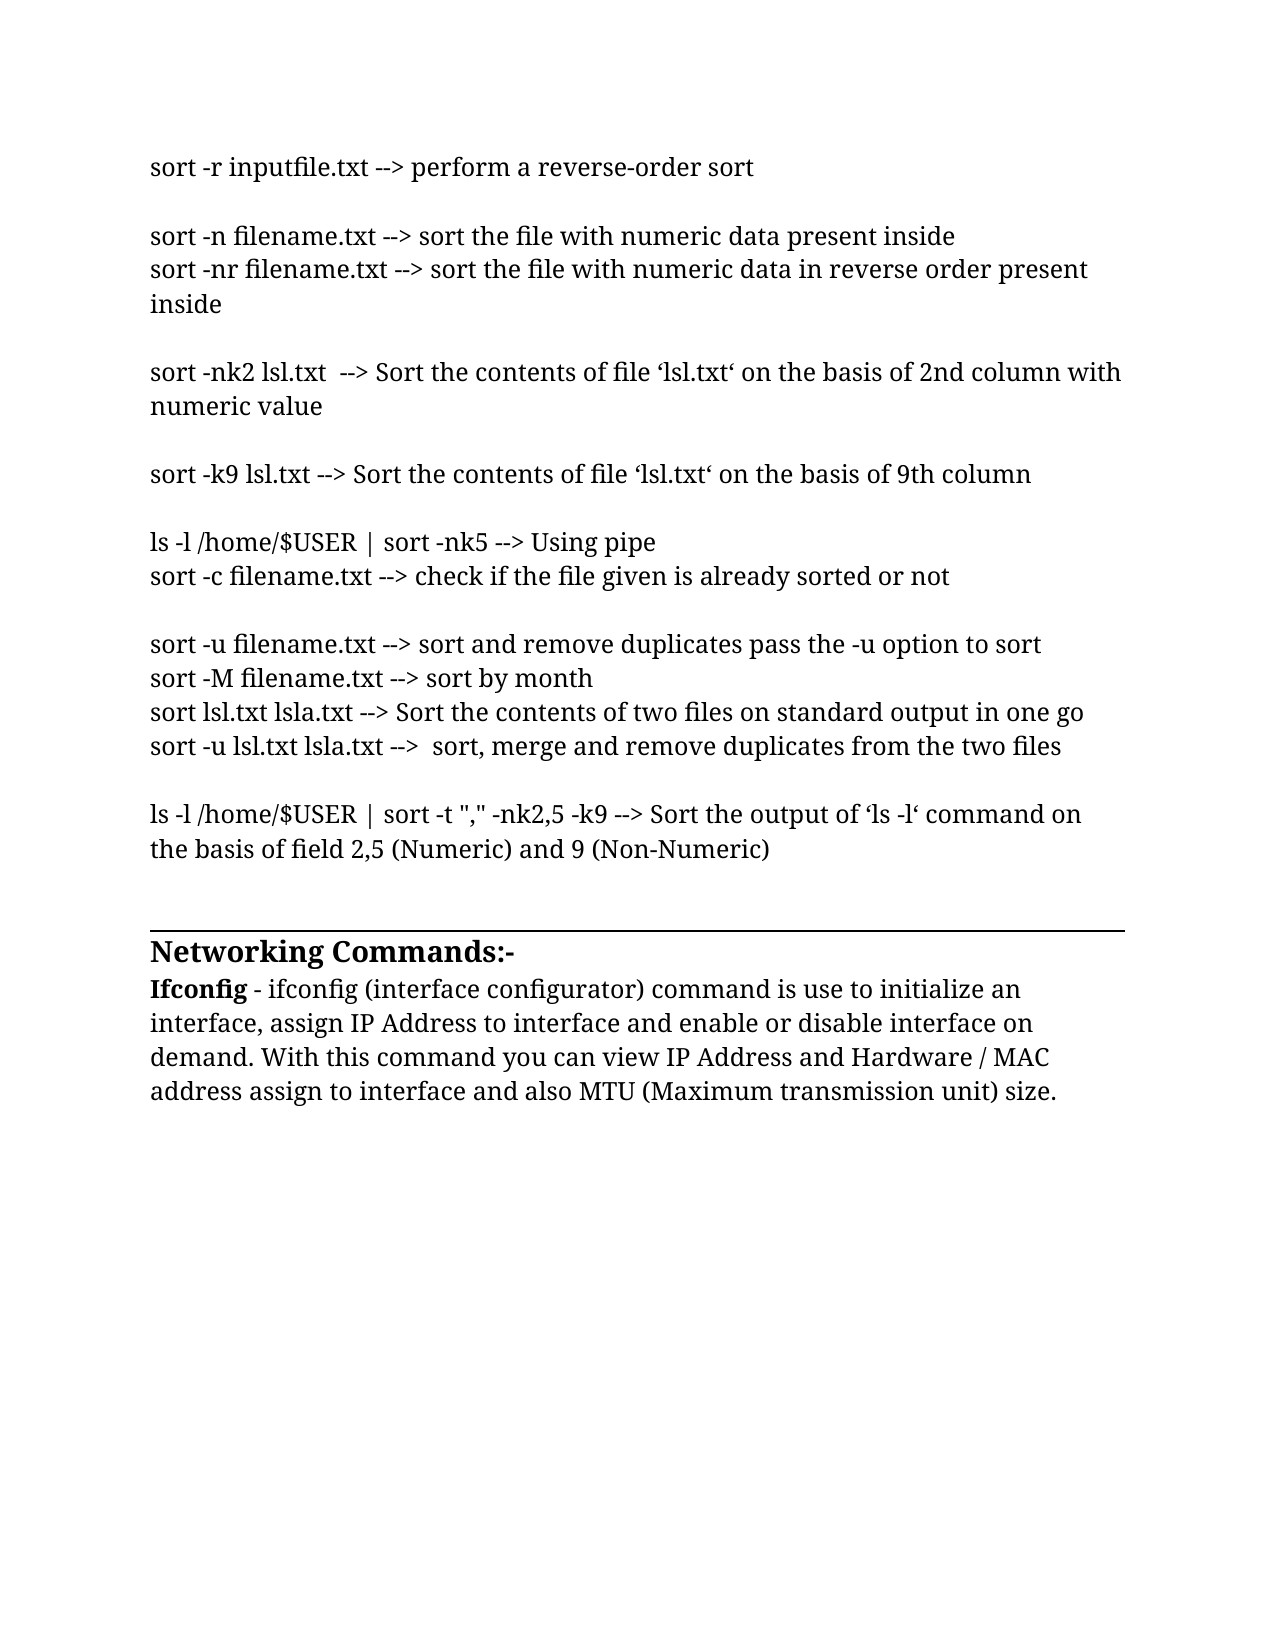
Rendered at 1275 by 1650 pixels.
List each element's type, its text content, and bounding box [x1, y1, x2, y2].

text sort lsl.txt lsla.txt --> Sort the contents of two files on standard output in one go [150, 695, 1125, 729]
text Ifconfig - ifconfig (interface configurator) command is use to initialize an interface, assign IP Address to interface and enable or disable interface on demand. With this command you can view IP Address and Hardware / MAC address assign to interface and also MTU (Maximum transmission unit) size. [150, 971, 1125, 1108]
text sort -nk2 lsl.txt --> Sort the contents of file ‘lsl.txt‘ on the basis of 2nd column with numeric value [150, 354, 1125, 422]
text sort -c filename.txt --> check if the file given is already sorted or not [150, 559, 1125, 593]
text sort -M filename.txt --> sort by month [150, 661, 1125, 695]
text sort -r inputfile.txt --> perform a reverse-order sort [150, 150, 1125, 184]
text sort -n filename.txt --> sort the file with numeric data present inside [150, 218, 1125, 252]
text sort -nr filename.txt --> sort the file with numeric data in reverse order present inside [150, 252, 1125, 320]
text sort -k9 lsl.txt --> Sort the contents of file ‘lsl.txt‘ on the basis of 9th column [150, 457, 1125, 491]
text ls -l /home/$USER | sort -t "," -nk2,5 -k9 --> Sort the output of ‘ls -l‘ command on the basis of field 2,5 (Numeric) and 9 (Non-Numeric) [150, 797, 1125, 865]
text sort -u lsl.txt lsla.txt --> sort, merge and remove duplicates from the two files [150, 729, 1125, 763]
text ls -l /home/$USER | sort -nk5 --> Using pipe [150, 525, 1125, 559]
text sort -u filename.txt --> sort and remove duplicates pass the -u option to sort [150, 627, 1125, 661]
text Networking Commands:- [150, 932, 1125, 971]
